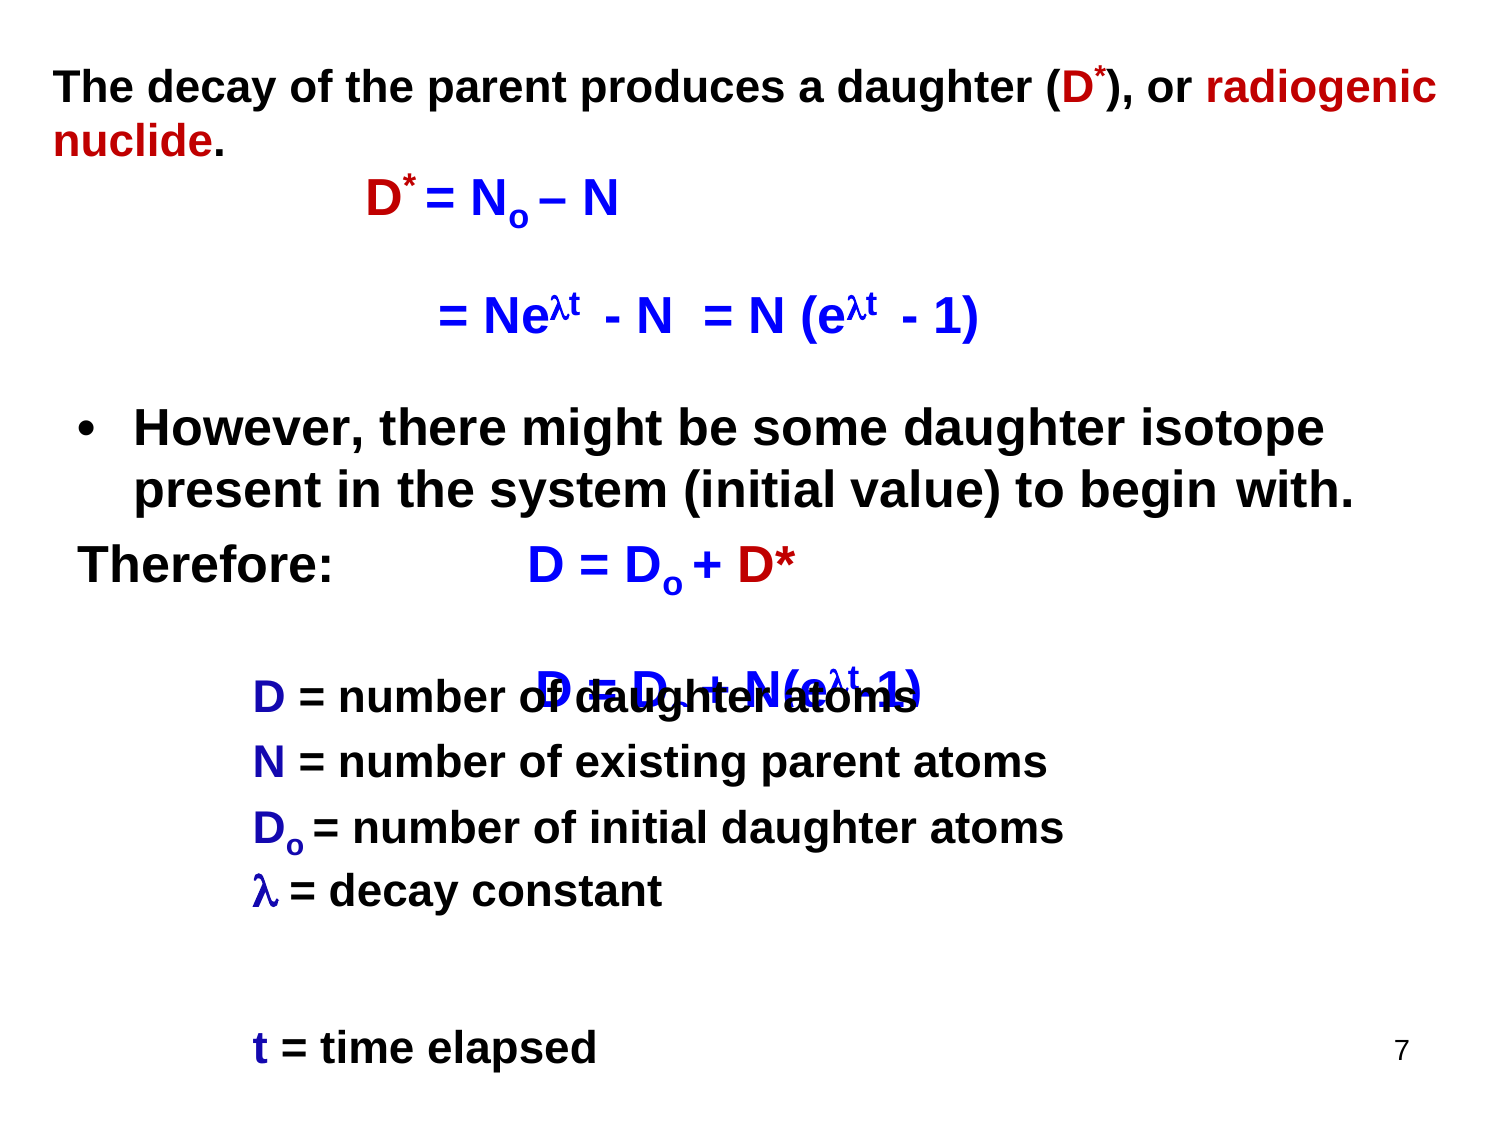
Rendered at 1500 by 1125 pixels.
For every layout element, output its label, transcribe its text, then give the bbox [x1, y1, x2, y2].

text The decay of the parent produces a daughter (D*), or radiogenic nuclide. [52, 58, 1483, 166]
text Do = number of initial daughter atoms [252, 801, 1483, 862]
text D* = No – N [365, 166, 1483, 228]
text Therefore: D = Do + D* [77, 533, 1483, 602]
list However, there might be some daughter isotope present in the system (initial value) to begin with. [77, 397, 1356, 518]
text D = number of daughter atoms [252, 669, 1483, 722]
text N = number of existing parent atoms [252, 735, 1483, 788]
text = Net - N = N (et - 1) [17, 283, 1401, 344]
text  = decay constant [252, 863, 1483, 916]
